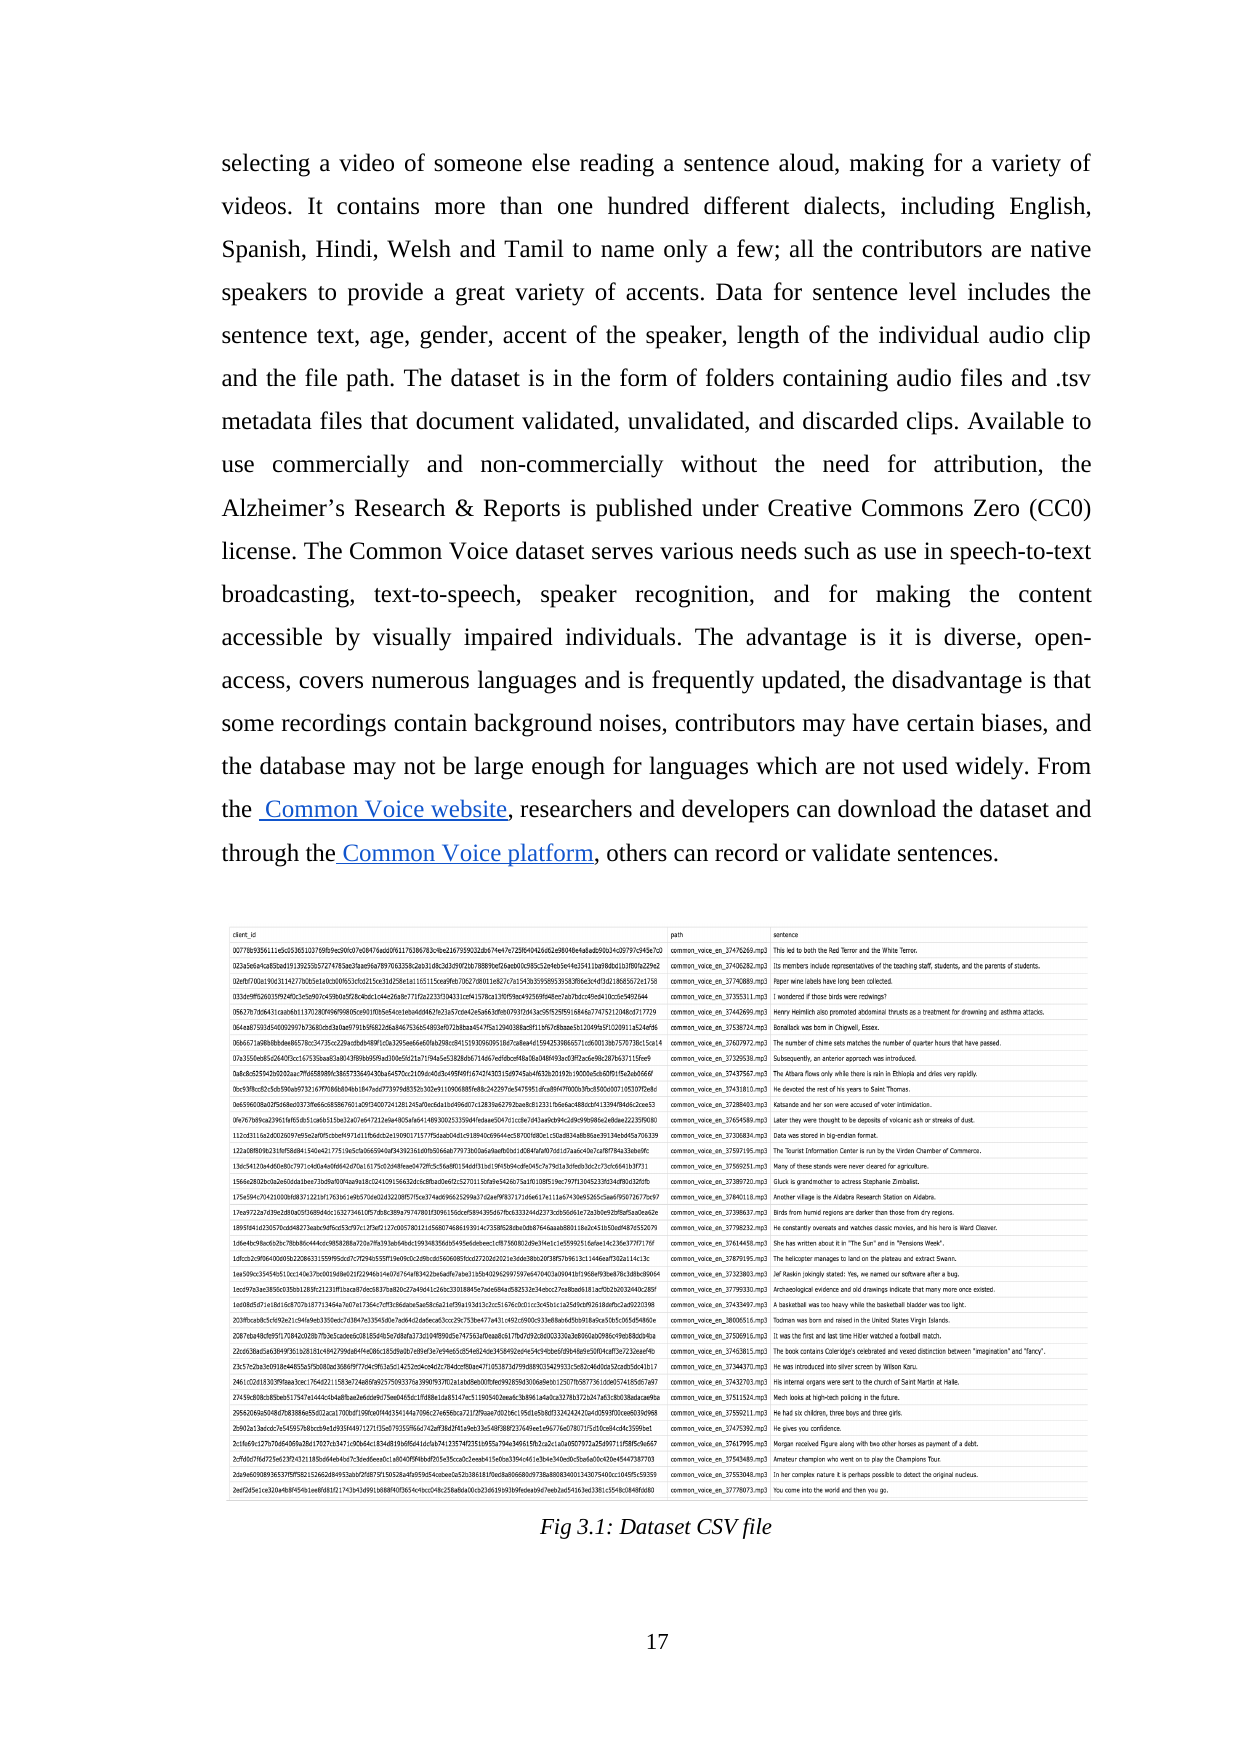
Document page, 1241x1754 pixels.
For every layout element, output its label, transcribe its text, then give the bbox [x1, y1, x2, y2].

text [221, 148, 1092, 866]
picture [226, 923, 1088, 1501]
